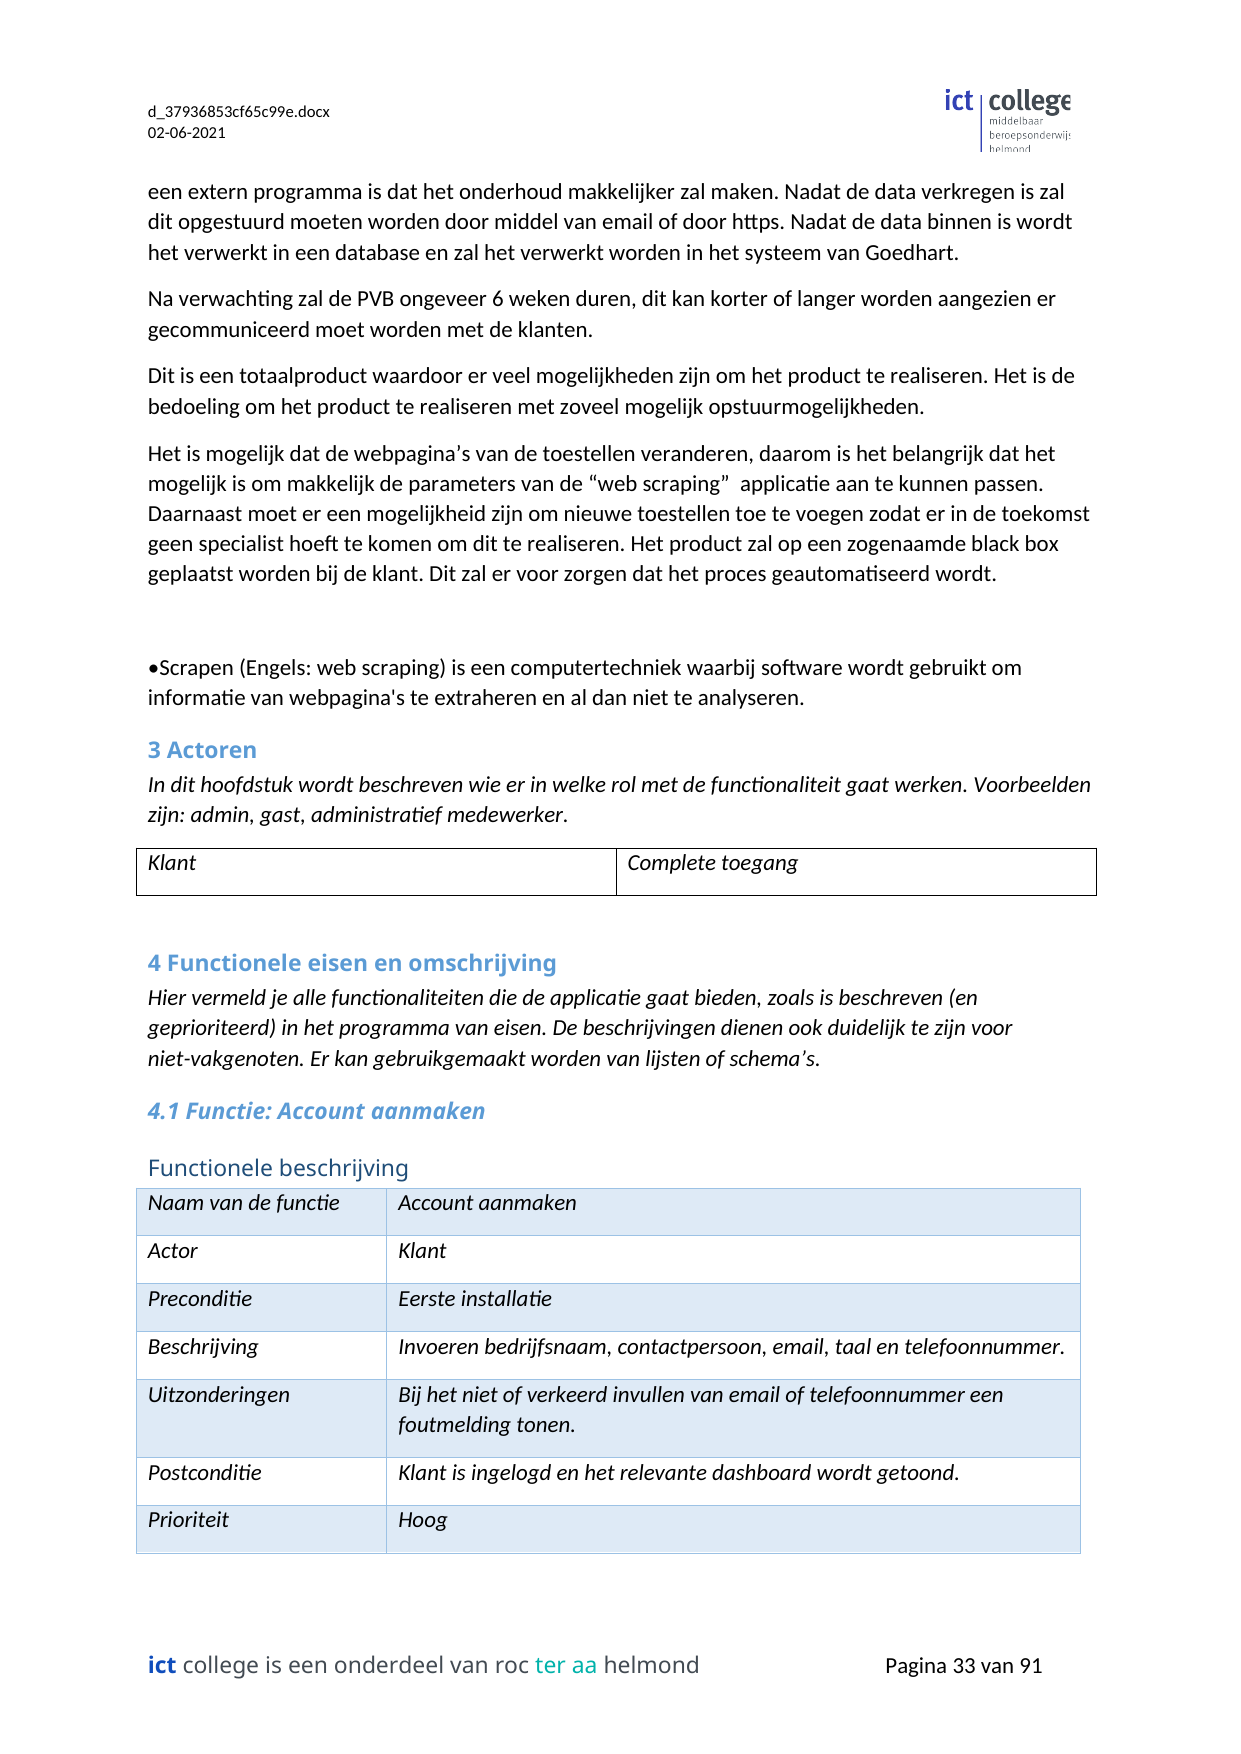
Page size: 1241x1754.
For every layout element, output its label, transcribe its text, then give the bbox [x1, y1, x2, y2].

subtitle 3 Actoren [148, 734, 1093, 766]
table_cell Actor [137, 1236, 386, 1283]
table_cell Prioriteit [137, 1506, 386, 1552]
text In dit hoofdstuk wordt beschreven wie er in welke rol met de functionaliteit gaat werken. Voorbeelden zijn: admin, gast, administratief medewerker. [148, 770, 1093, 829]
table_cell Bij het niet of verkeerd invullen van email of telefoonnummer een foutmelding tonen. [387, 1380, 1080, 1457]
table_cell Klant is ingelogd en het relevante dashboard wordt getoond. [387, 1458, 1080, 1504]
table_cell Preconditie [137, 1284, 386, 1331]
table_cell Klant [387, 1236, 1080, 1283]
table_header Account aanmaken [387, 1189, 1080, 1235]
table_cell Uitzonderingen [137, 1380, 386, 1457]
text Het is mogelijk dat de webpagina’s van de toestellen veranderen, daarom is het belangrijk dat het mogelijk is om makkelijk de parameters van de “web scraping” applicatie aan te kunnen passen. Daarnaast moet er een mogelijkheid zijn om nieuwe toestellen toe te voegen zodat er in de toekomst geen specialist hoeft te komen om dit te realiseren. Het product zal op een zogenaamde black box geplaatst worden bij de klant. Dit zal er voor zorgen dat het proces geautomatiseerd wordt. [148, 439, 1093, 587]
subtitle 4.1 Functie: Account aanmaken [148, 1095, 1093, 1126]
text Dit is een totaalproduct waardoor er veel mogelijkheden zijn om het product te realiseren. Het is de bedoeling om het product te realiseren met zoveel mogelijk opstuurmogelijkheden. [148, 362, 1093, 420]
table_cell Invoeren bedrijfsnaam, contactpersoon, email, taal en telefoonnummer. [387, 1332, 1080, 1379]
table_header Complete toegang [617, 849, 1096, 895]
subtitle Functionele beschrijving [148, 1152, 1093, 1183]
table_cell Beschrijving [137, 1332, 386, 1379]
table_header Naam van de functie [137, 1189, 386, 1235]
text Na verwachting zal de PVB ongeveer 6 weken duren, dit kan korter of langer worden aangezien er gecommuniceerd moet worden met de klanten. [148, 284, 1093, 343]
table_cell Eerste installatie [387, 1284, 1080, 1331]
picture [945, 89, 1071, 152]
table_cell Hoog [387, 1506, 1080, 1552]
table_cell Postconditie [137, 1458, 386, 1504]
text •Scrapen (Engels: web scraping) is een computertechniek waarbij software wordt gebruikt om informatie van webpagina's te extraheren en al dan niet te analyseren. [148, 653, 1093, 711]
text Hier vermeld je alle functionaliteiten die de applicatie gaat bieden, zoals is beschreven (en geprioriteerd) in het programma van eisen. De beschrijvingen dienen ook duidelijk te zijn voor niet-vakgenoten. Er kan gebruikgemaakt worden van lijsten of schema’s. [148, 983, 1093, 1072]
subtitle 4 Functionele eisen en omschrijving [148, 947, 1093, 979]
table_header Klant [137, 849, 616, 895]
